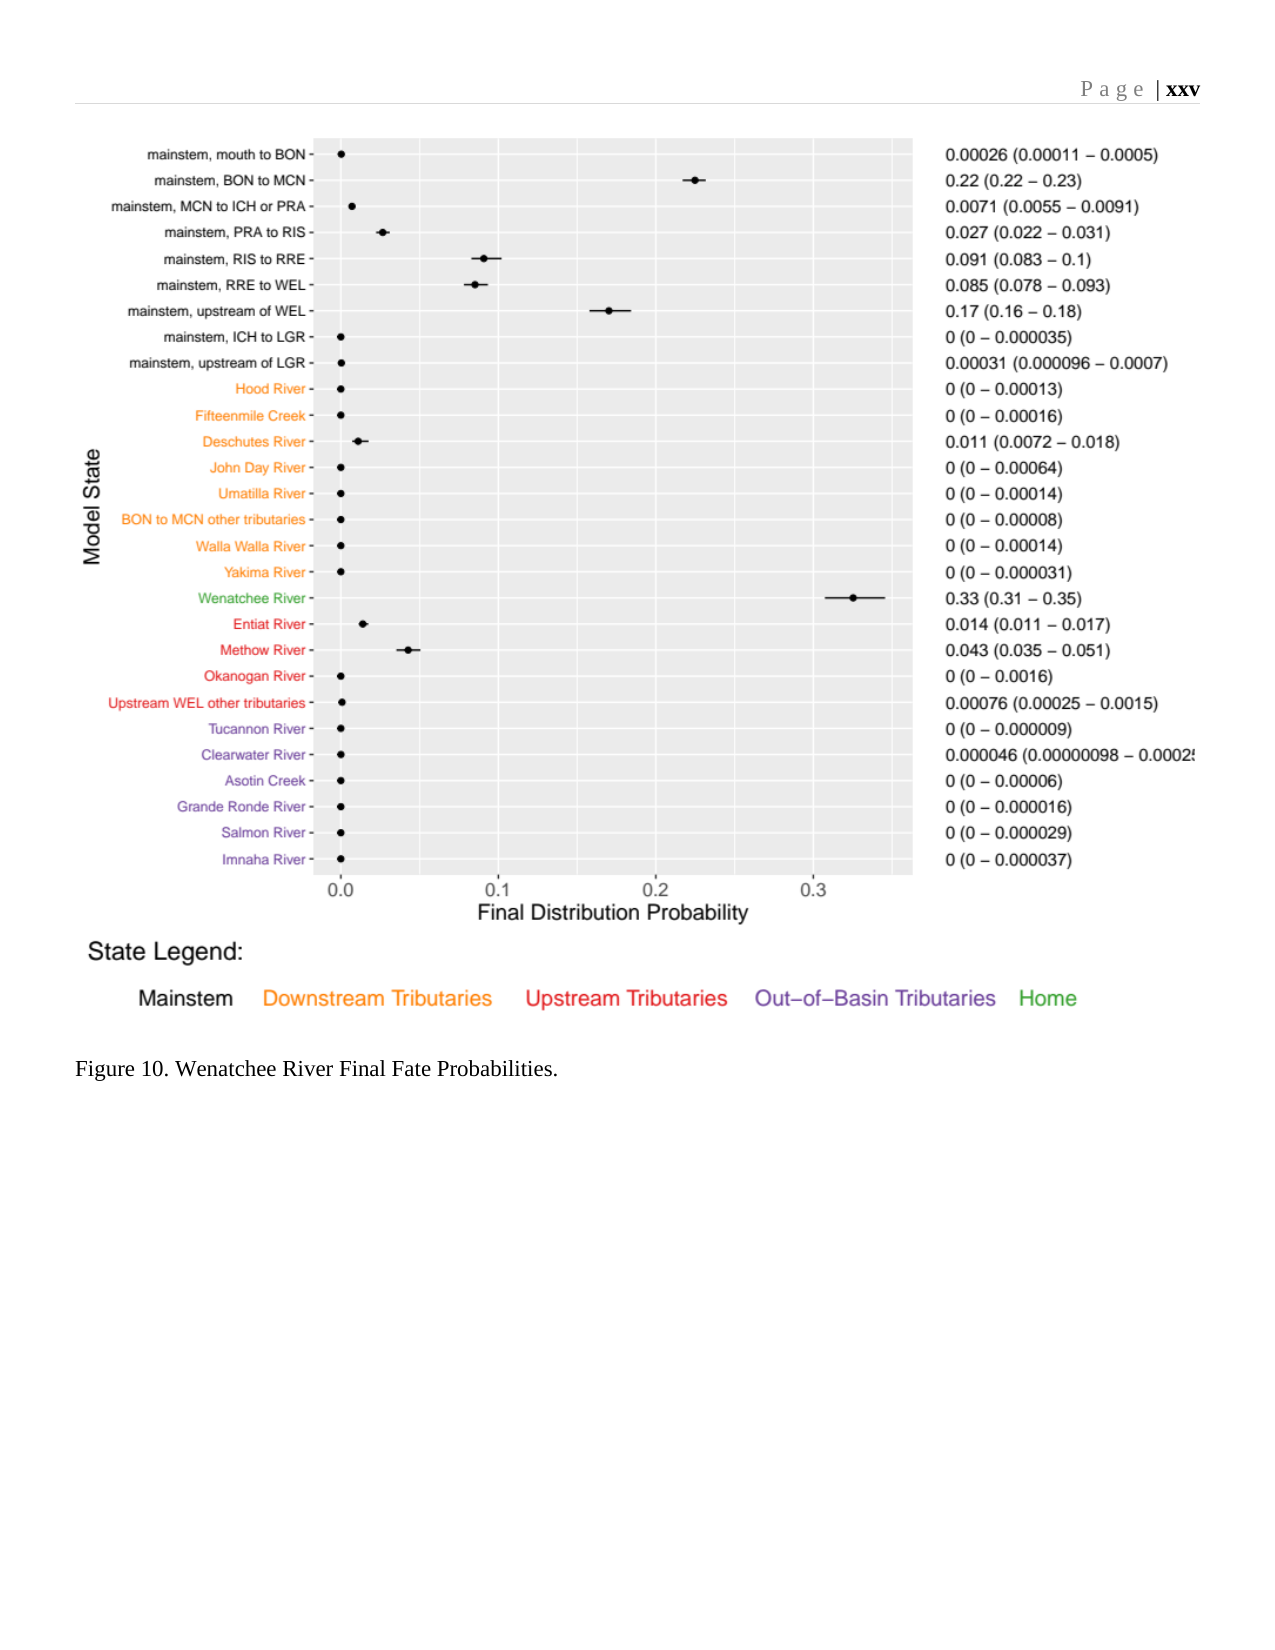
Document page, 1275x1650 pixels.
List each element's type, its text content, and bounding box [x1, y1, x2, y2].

text Figure 10. Wenatchee River Final Fate Probabilities. [75, 1056, 1200, 1082]
